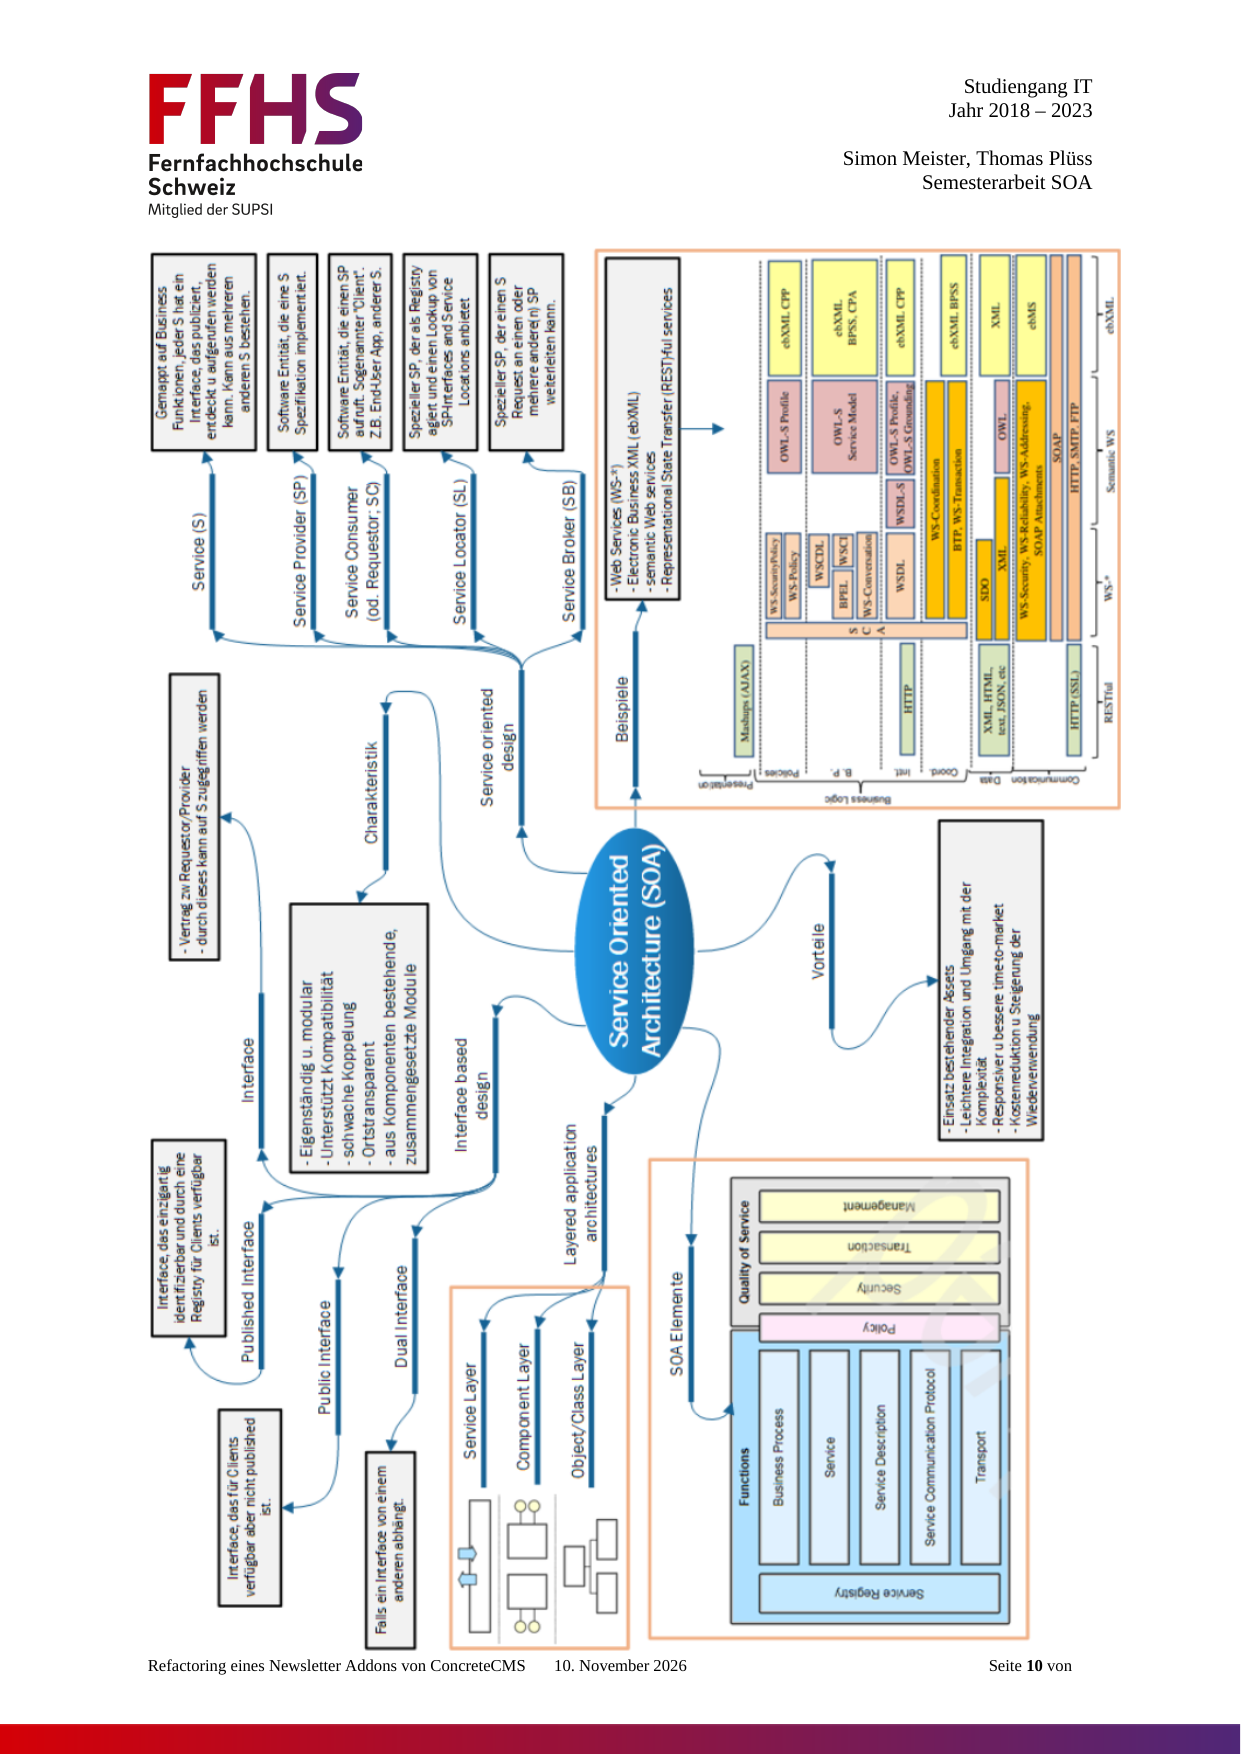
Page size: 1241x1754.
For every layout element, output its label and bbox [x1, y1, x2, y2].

picture [0, 1724, 1241, 1754]
picture [148, 73, 363, 218]
picture [151, 249, 1121, 1650]
